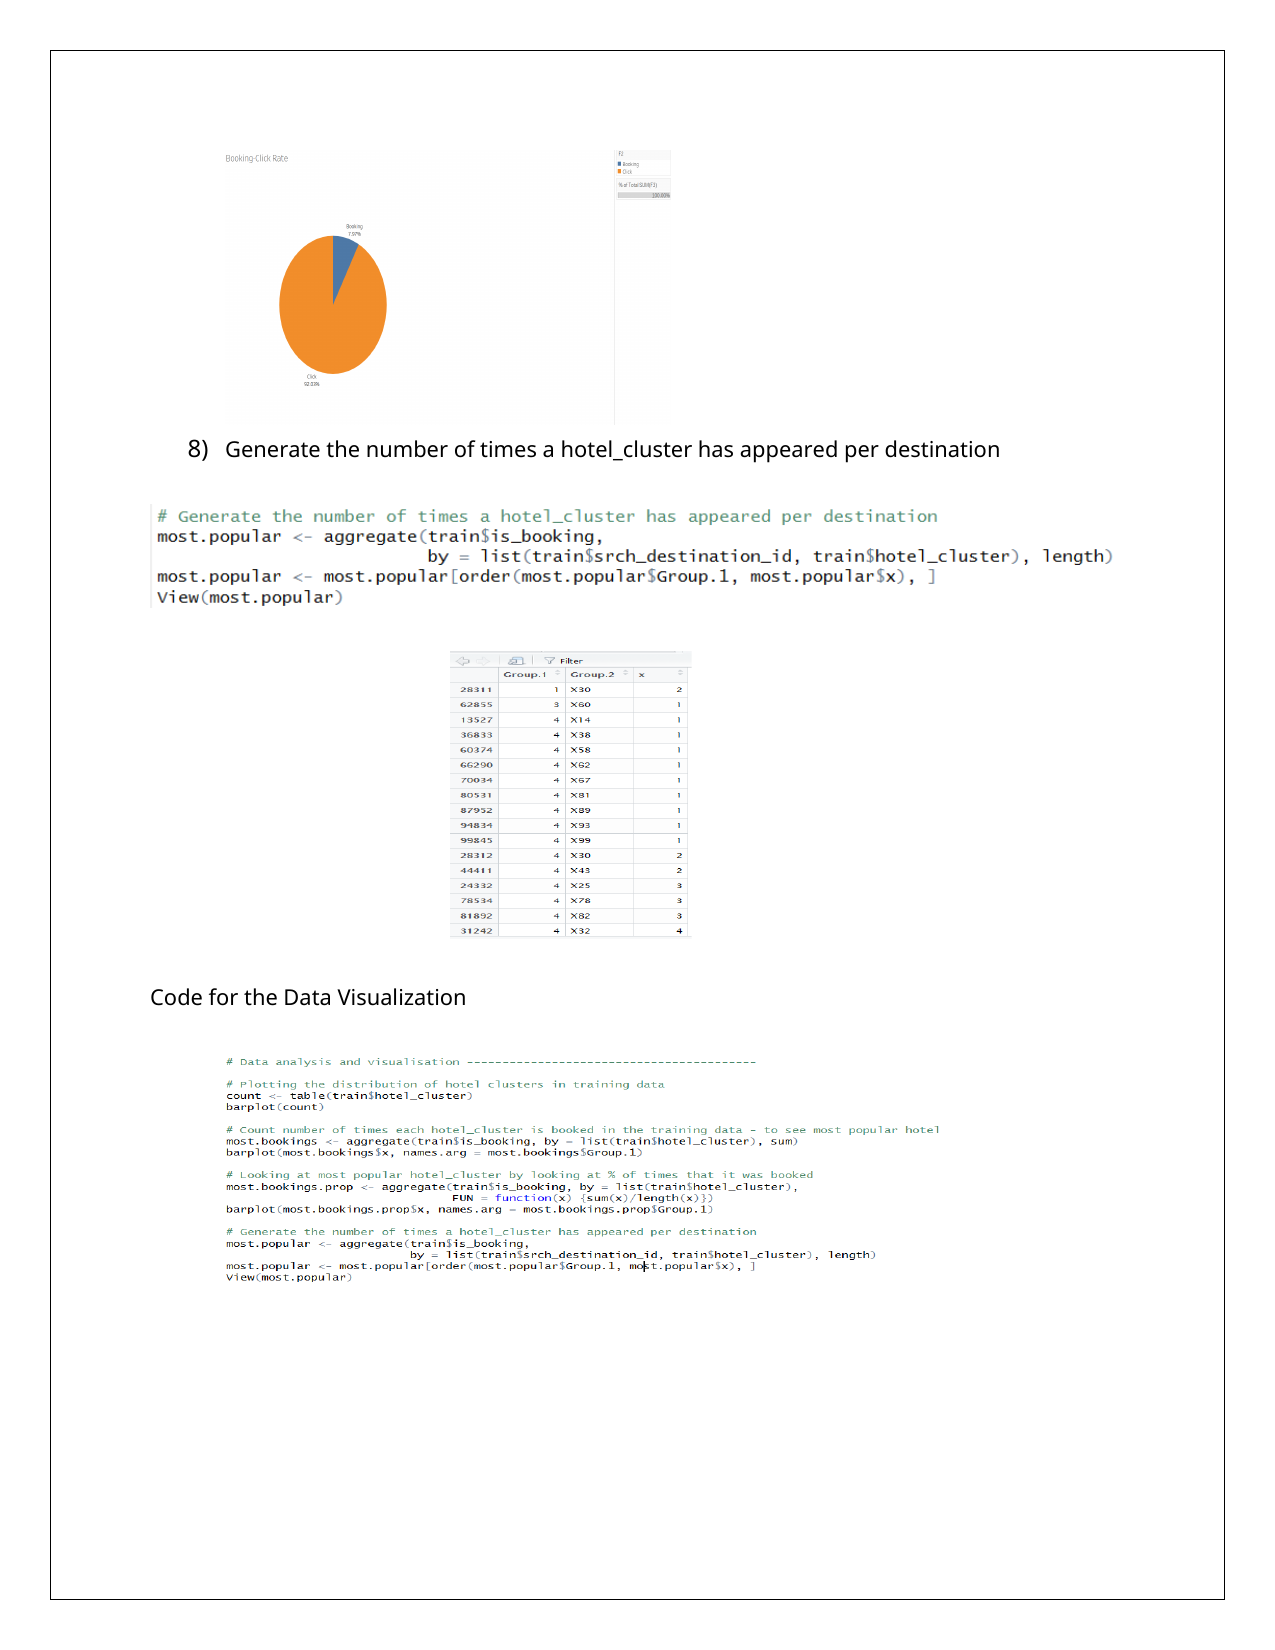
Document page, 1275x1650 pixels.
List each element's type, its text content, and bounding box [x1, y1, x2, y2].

picture [150, 504, 1125, 608]
list Generate the number of times a hotel_cluster has appeared per destination [187, 432, 1125, 464]
picture [450, 651, 692, 939]
text Code for the Data Visualization [150, 982, 1125, 1012]
picture [225, 1056, 946, 1289]
picture [225, 150, 671, 425]
